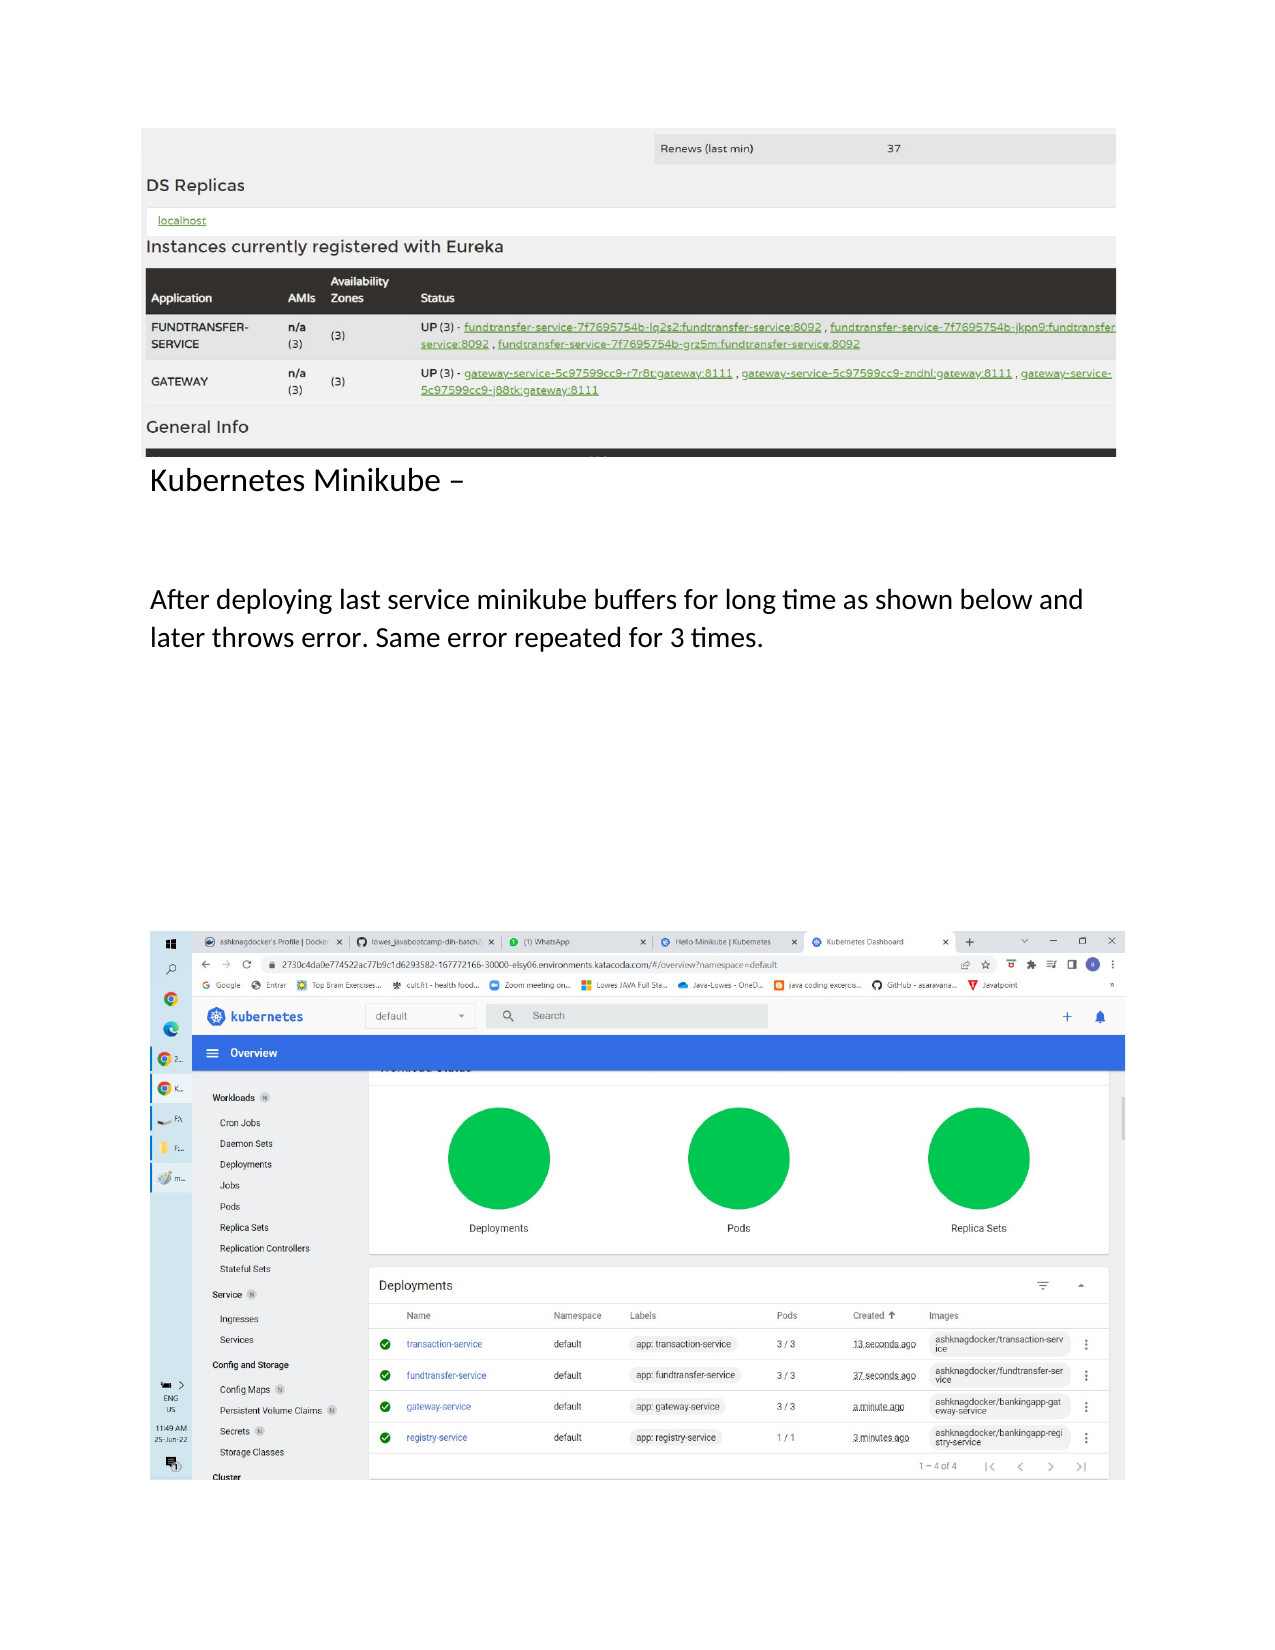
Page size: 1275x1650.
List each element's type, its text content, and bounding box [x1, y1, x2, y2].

picture [141, 128, 1117, 457]
text After deploying last service minikube buffers for long time as shown below and later throws error. Same error repeated for 3 times. [150, 581, 1125, 655]
picture [150, 931, 1125, 1480]
